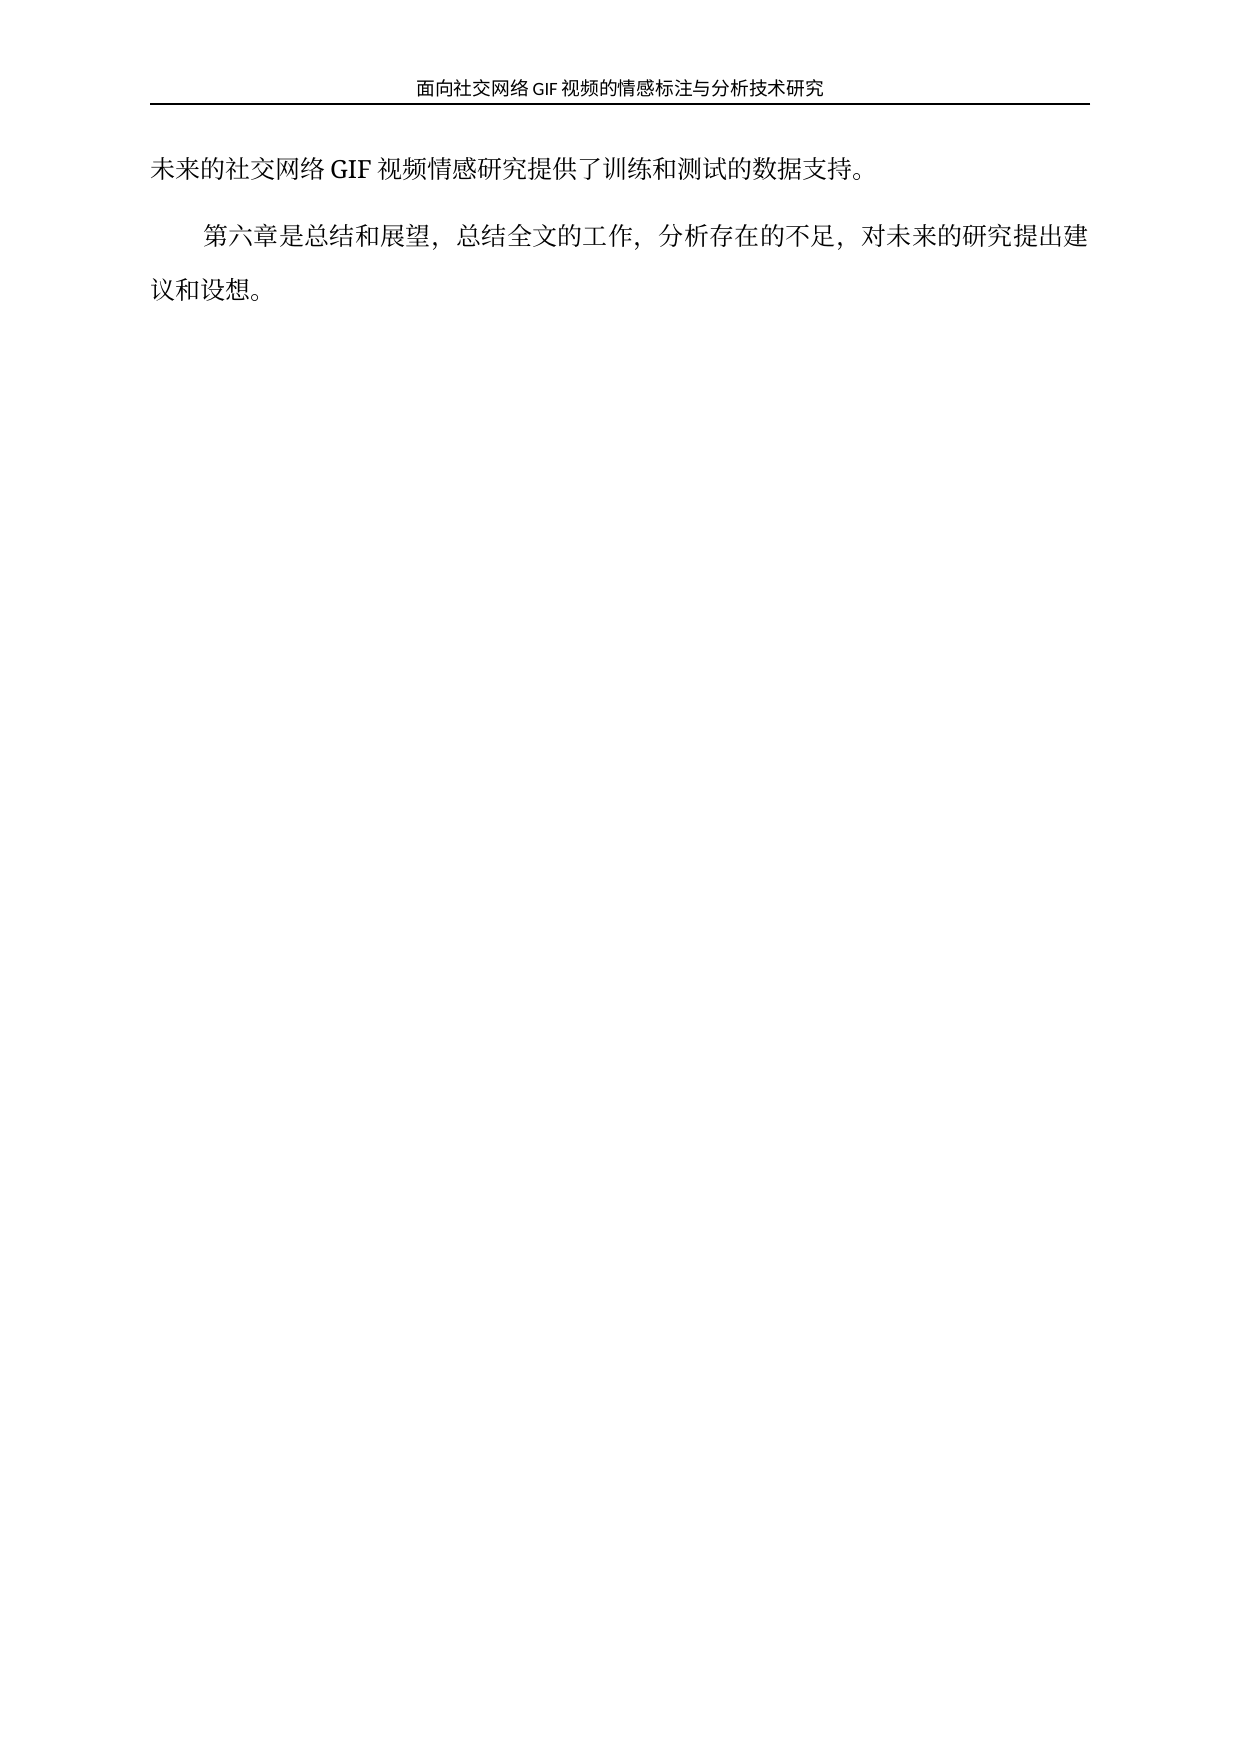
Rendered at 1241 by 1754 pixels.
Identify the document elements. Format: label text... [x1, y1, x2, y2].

text 第六章是总结和展望，总结全文的工作，分析存在的不足，对未来的研究提出建议和设想。 [150, 217, 1090, 306]
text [150, 150, 1090, 186]
